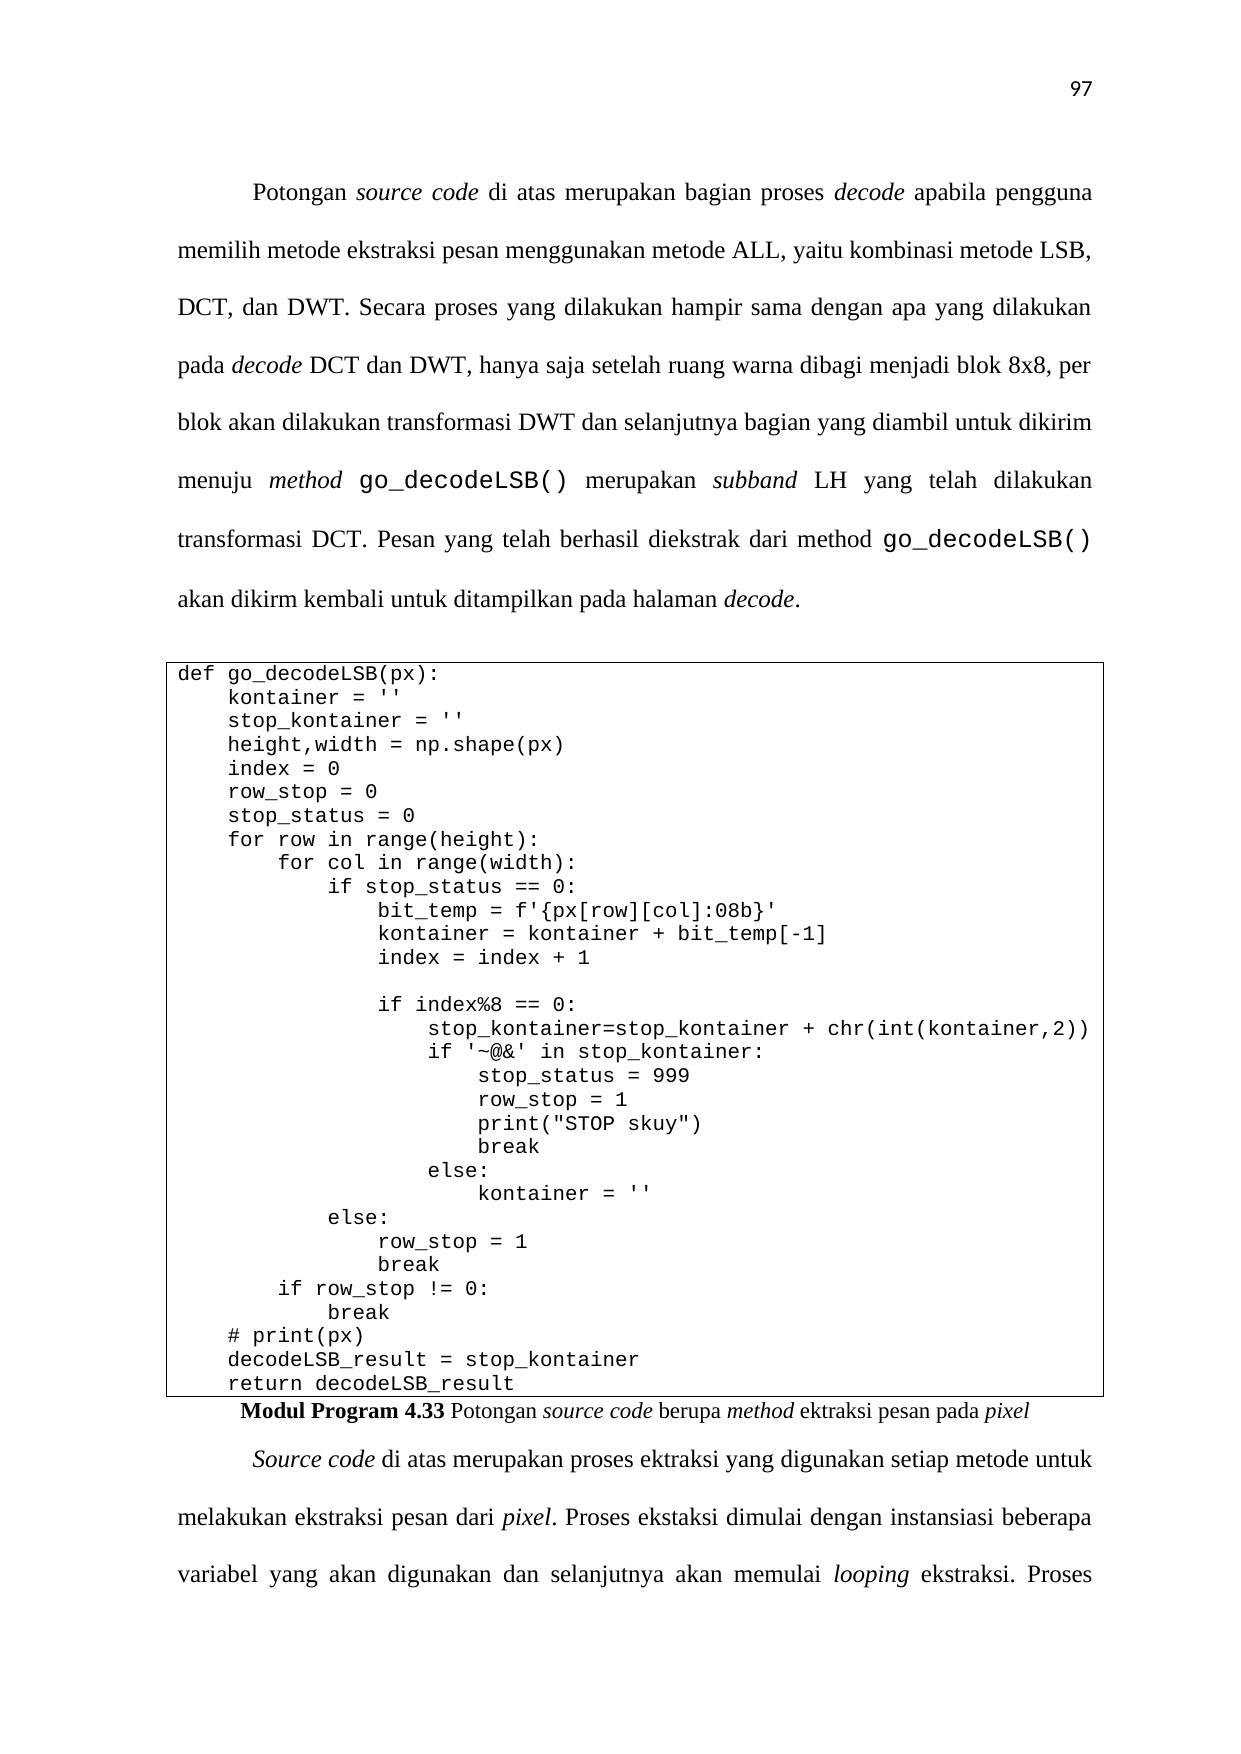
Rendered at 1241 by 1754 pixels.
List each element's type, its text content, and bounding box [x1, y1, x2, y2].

text Modul Program 4.33 Potongan source code berupa method ektraksi pesan pada pixel [177, 1397, 1092, 1424]
text Potongan source code di atas merupakan bagian proses decode apabila pengguna memilih metode ekstraksi pesan menggunakan metode ALL, yaitu kombinasi metode LSB, DCT, dan DWT. Secara proses yang dilakukan hampir sama dengan apa yang dilakukan pada decode DCT dan DWT, hanya saja setelah ruang warna dibagi menjadi blok 8x8, per blok akan dilakukan transformasi DWT dan selanjutnya bagian yang diambil untuk dikirim menuju method go_decodeLSB() merupakan subband LH yang telah dilakukan transformasi DCT. Pesan yang telah berhasil diekstrak dari method go_decodeLSB() akan dikirm kembali untuk ditampilkan pada halaman decode. [177, 177, 1092, 613]
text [177, 1444, 1092, 1588]
table_header def go_decodeLSB(px): kontainer = '' stop_kontainer = '' height,width = np.shape(px) index = 0 row_stop = 0 stop_status = 0 for row in range(height): for col in range(width): if stop_status == 0: bit_temp = f'{px[row][col]:08b}' kontainer = kontainer + bit_temp[-1] index = index + 1 if index%8 == 0: stop_kontainer=stop_kontainer + chr(int(kontainer,2)) if '~@&' in stop_kontainer: stop_status = 999 row_stop = 1 print("STOP skuy") break else: kontainer = '' else: row_stop = 1 break if row_stop != 0: break # print(px) decodeLSB_result = stop_kontainer return decodeLSB_result [167, 663, 1103, 1396]
